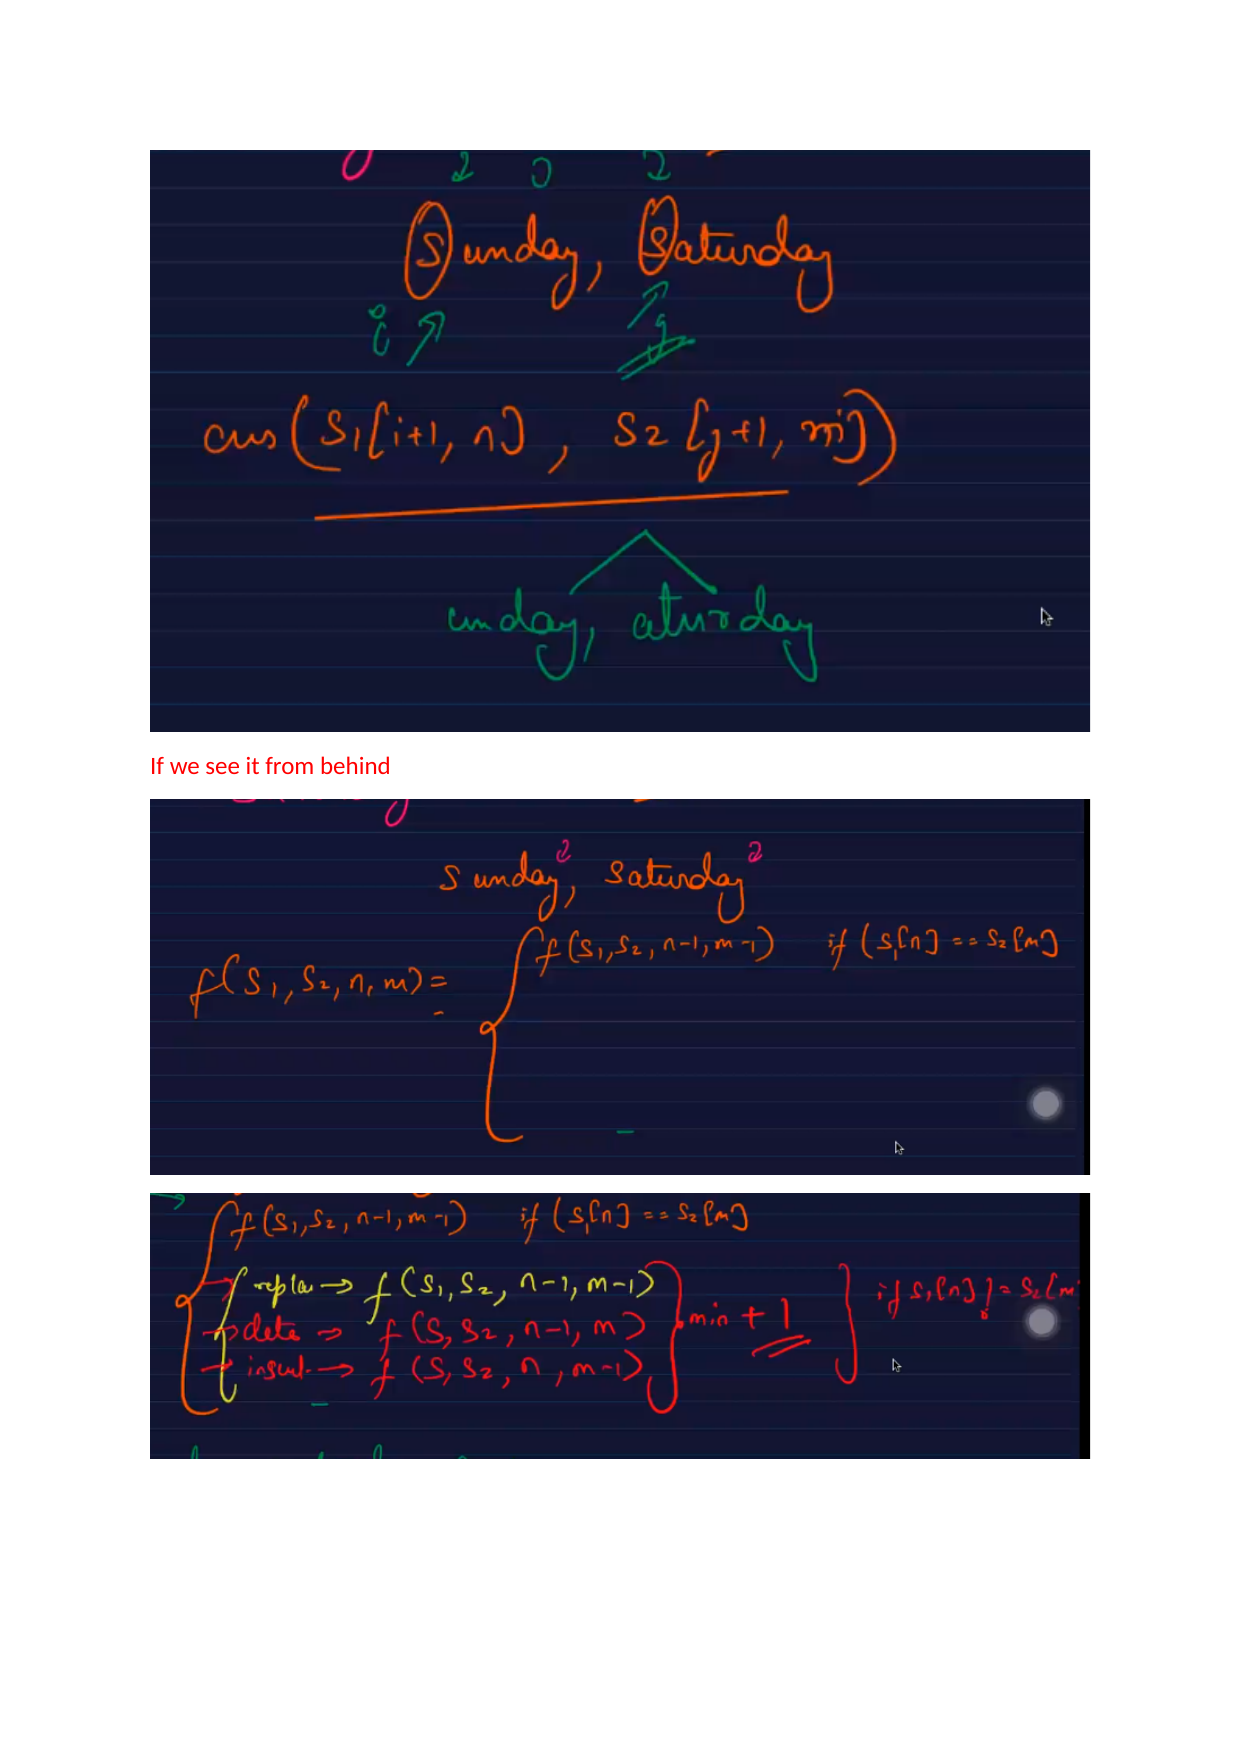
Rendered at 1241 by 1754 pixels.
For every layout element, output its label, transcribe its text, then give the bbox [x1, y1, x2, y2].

picture [150, 1193, 1091, 1459]
picture [150, 150, 1091, 732]
text If we see it from behind [150, 750, 1090, 781]
picture [150, 799, 1091, 1175]
